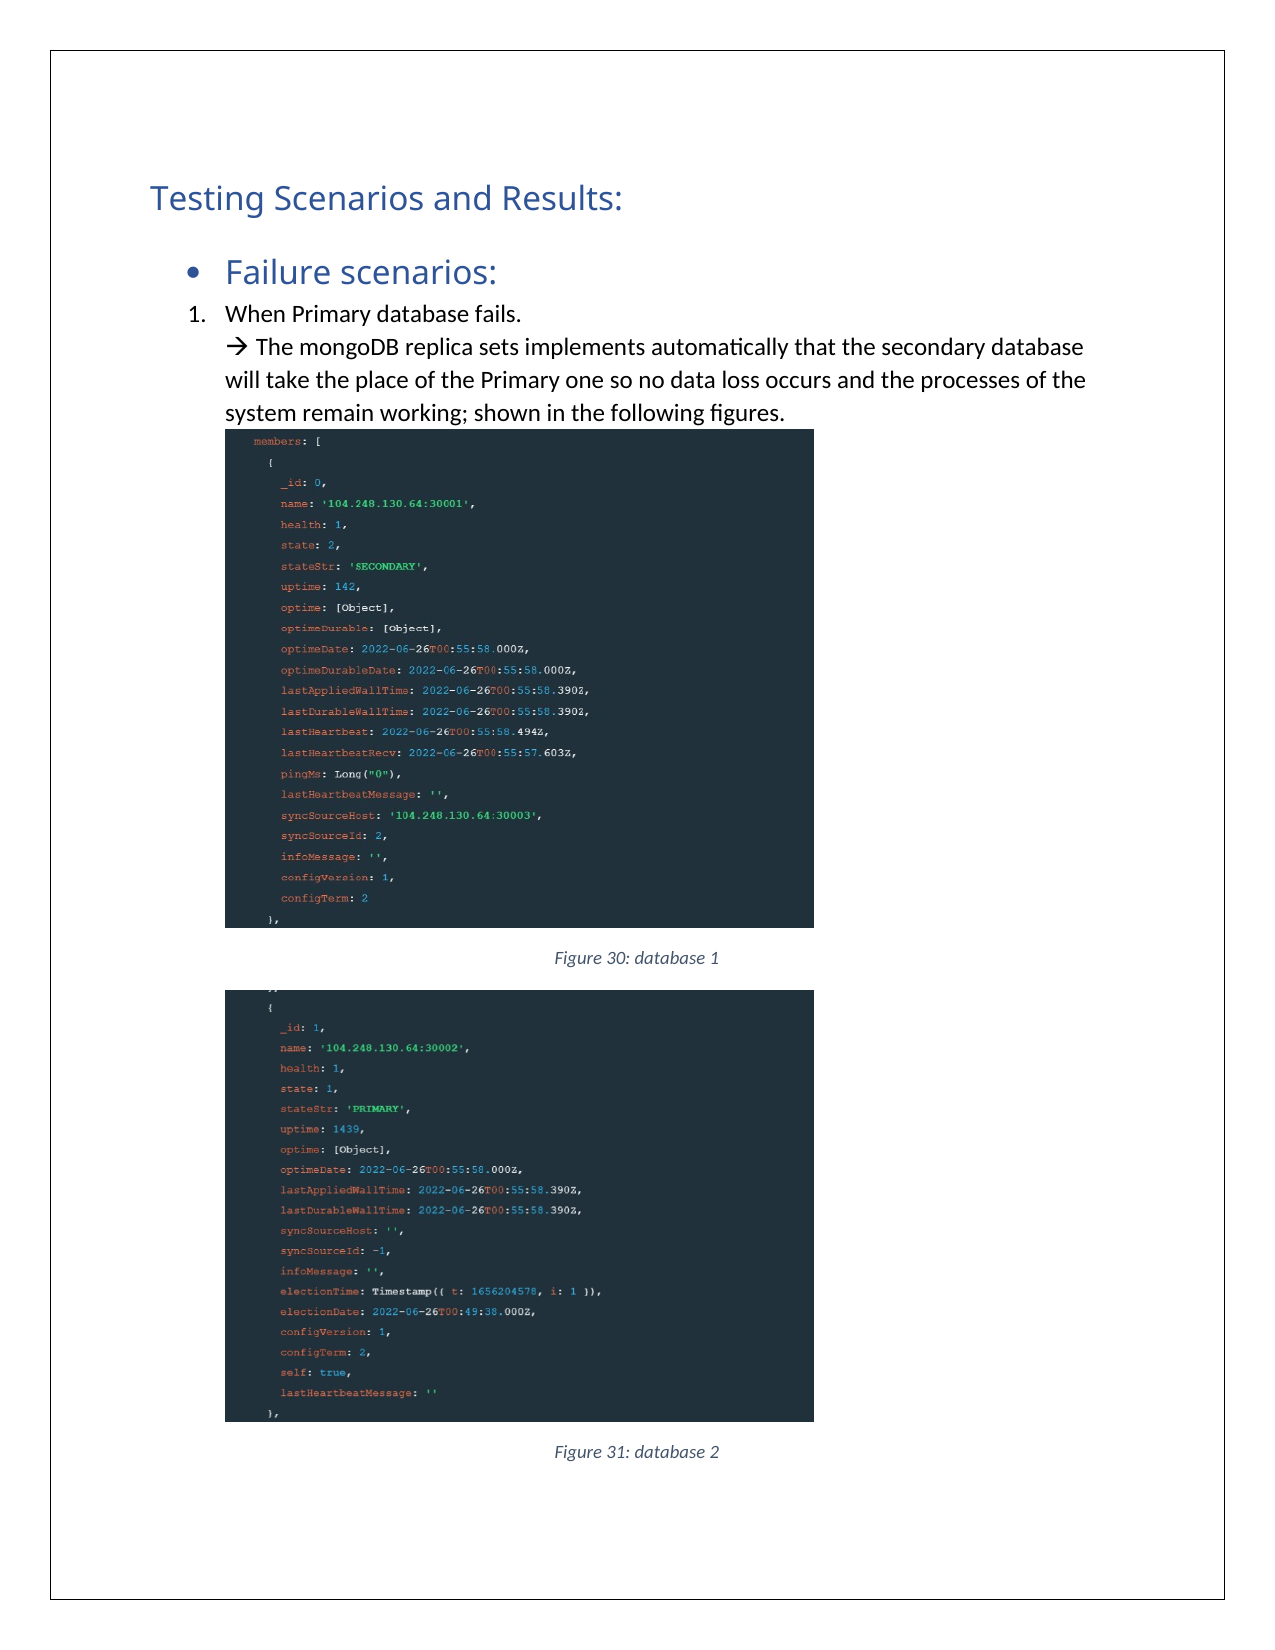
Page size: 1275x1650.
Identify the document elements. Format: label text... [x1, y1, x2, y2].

subtitle Testing Scenarios and Results: [150, 175, 1125, 220]
list The mongoDB replica sets implements automatically that the secondary database will take the place of the Primary one so no data loss occurs and the processes of the system remain working; shown in the following figures. [225, 331, 1125, 427]
picture [225, 429, 814, 928]
list When Primary database fails. [187, 298, 1125, 328]
picture [225, 990, 814, 1422]
subtitle Failure scenarios: [187, 249, 1125, 294]
